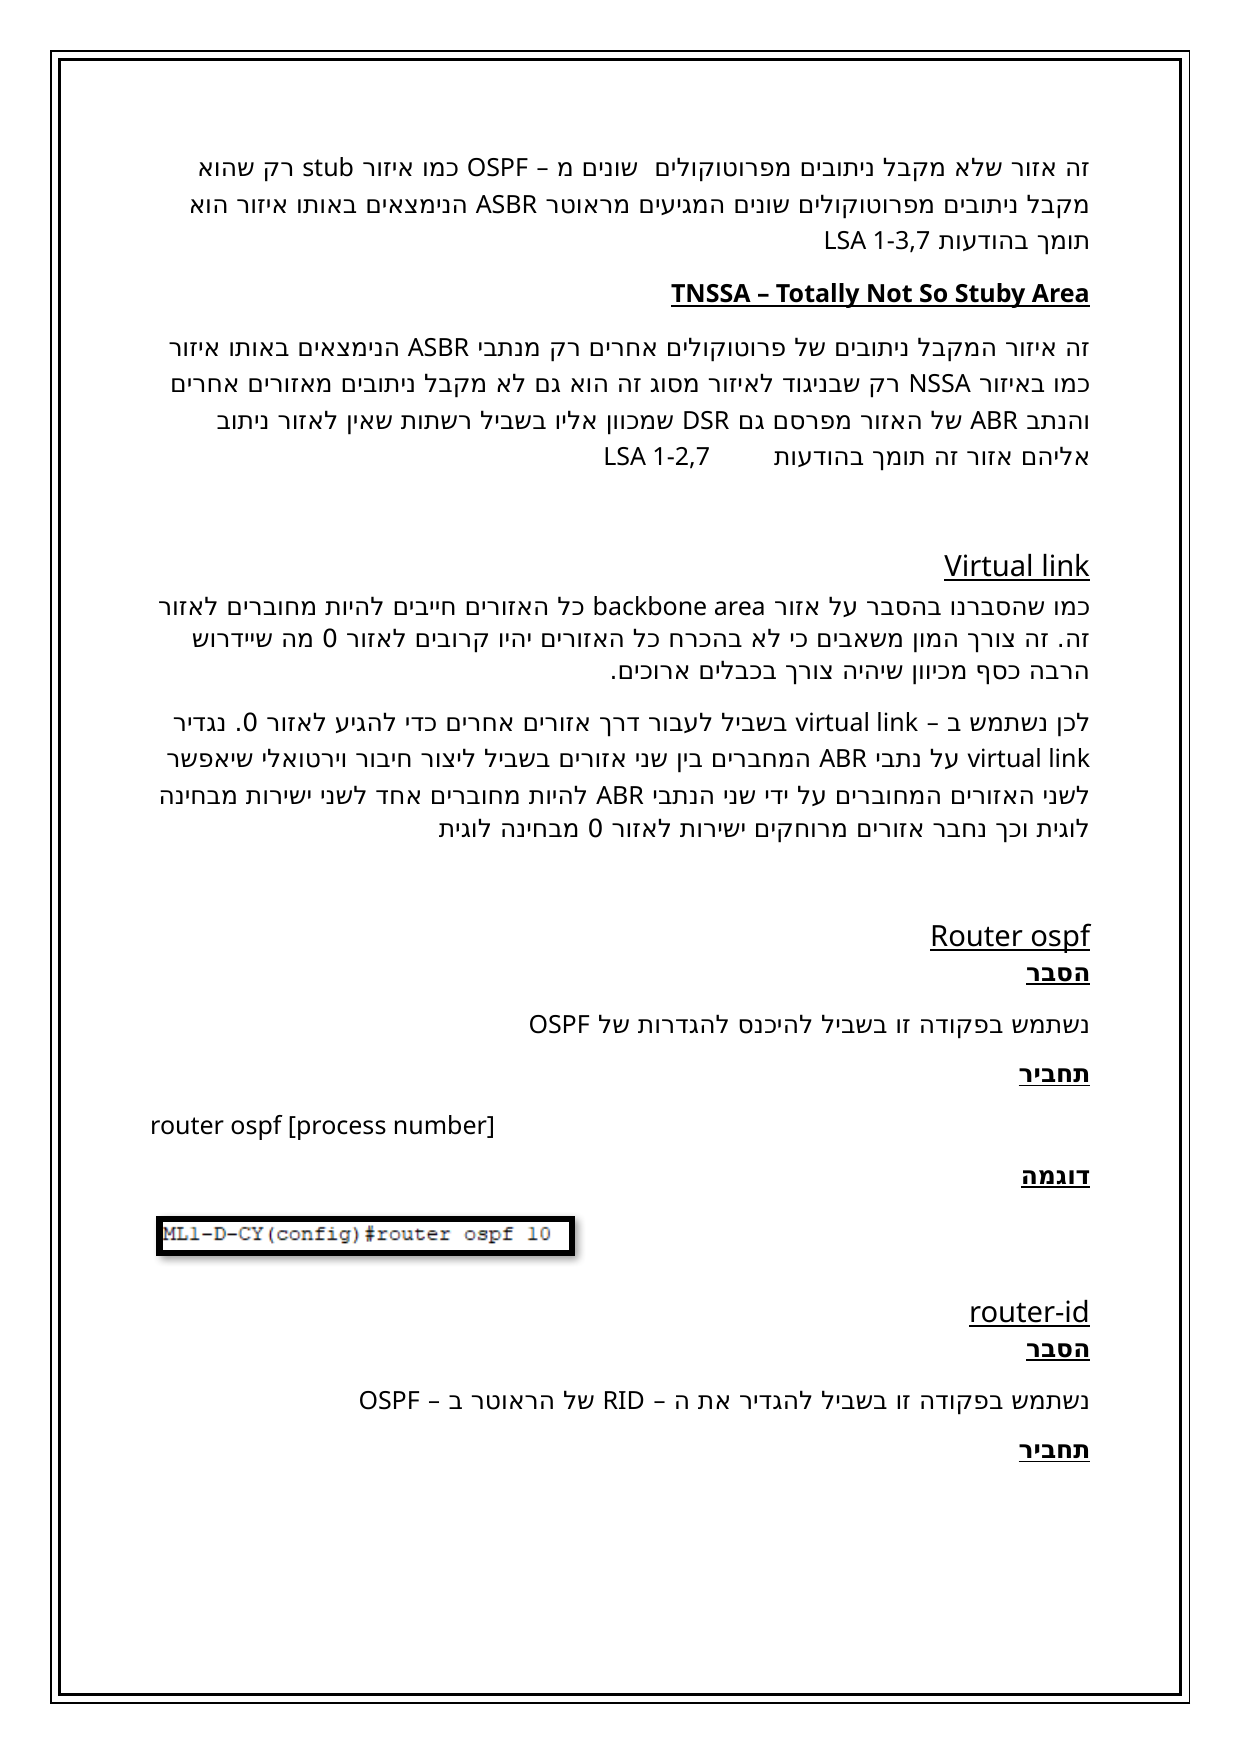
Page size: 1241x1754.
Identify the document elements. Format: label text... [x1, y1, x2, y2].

text דוגמה [150, 1161, 1090, 1190]
text router ospf [process number] [150, 1108, 1090, 1142]
text נשתמש בפקודה זו בשביל להגדיר את ה – RID של הראוטר ב – OSPF [150, 1382, 1090, 1416]
text TNSSA – Totally Not So Stuby Area [150, 276, 1090, 310]
text הסבר [150, 1334, 1090, 1363]
text זה איזור המקבל ניתובים של פרוטוקולים אחרים רק מנתבי ASBR הנימצאים באותו איזור כמו באיזור NSSA רק שבניגוד לאיזור מסוג זה הוא גם לא מקבל ניתובים מאזורים אחרים והנתב ABR של האזור מפרסם גם DSR שמכוון אליו בשביל רשתות שאין לאזור ניתוב אליהם אזור זה תומך בהודעות LSA 1-2,7 [150, 329, 1090, 473]
subtitle Router ospf [150, 915, 1090, 955]
picture [163, 1222, 569, 1250]
text כמו שהסברנו בהסבר על אזור backbone area כל האזורים חייבים להיות מחוברים לאזור זה. זה צורך המון משאבים כי לא בהכרח כל האזורים יהיו קרובים לאזור 0 מה שיידרוש הרבה כסף מכיוון שיהיה צורך בכבלים ארוכים. [150, 588, 1090, 685]
text תחביר [150, 1060, 1090, 1089]
text זה אזור שלא מקבל ניתובים מפרוטוקולים שונים מ – OSPF כמו איזור stub רק שהוא מקבל ניתובים מפרוטוקולים שונים המגיעים מראוטר ASBR הנימצאים באותו איזור הוא תומך בהודעות LSA 1-3,7 [150, 150, 1090, 257]
text הסבר [150, 958, 1090, 987]
subtitle router-id [150, 1291, 1090, 1331]
subtitle Virtual link [150, 546, 1090, 585]
text תחביר [150, 1436, 1090, 1465]
text לכן נשתמש ב – virtual link בשביל לעבור דרך אזורים אחרים כדי להגיע לאזור 0. נגדיר virtual link על נתבי ABR המחברים בין שני אזורים בשביל ליצור חיבור וירטואלי שיאפשר לשני האזורים המחוברים על ידי שני הנתבי ABR להיות מחוברים אחד לשני ישירות מבחינה לוגית וכך נחבר אזורים מרוחקים ישירות לאזור 0 מבחינה לוגית [150, 704, 1090, 843]
text נשתמש בפקודה זו בשביל להיכנס להגדרות של OSPF [150, 1006, 1090, 1040]
